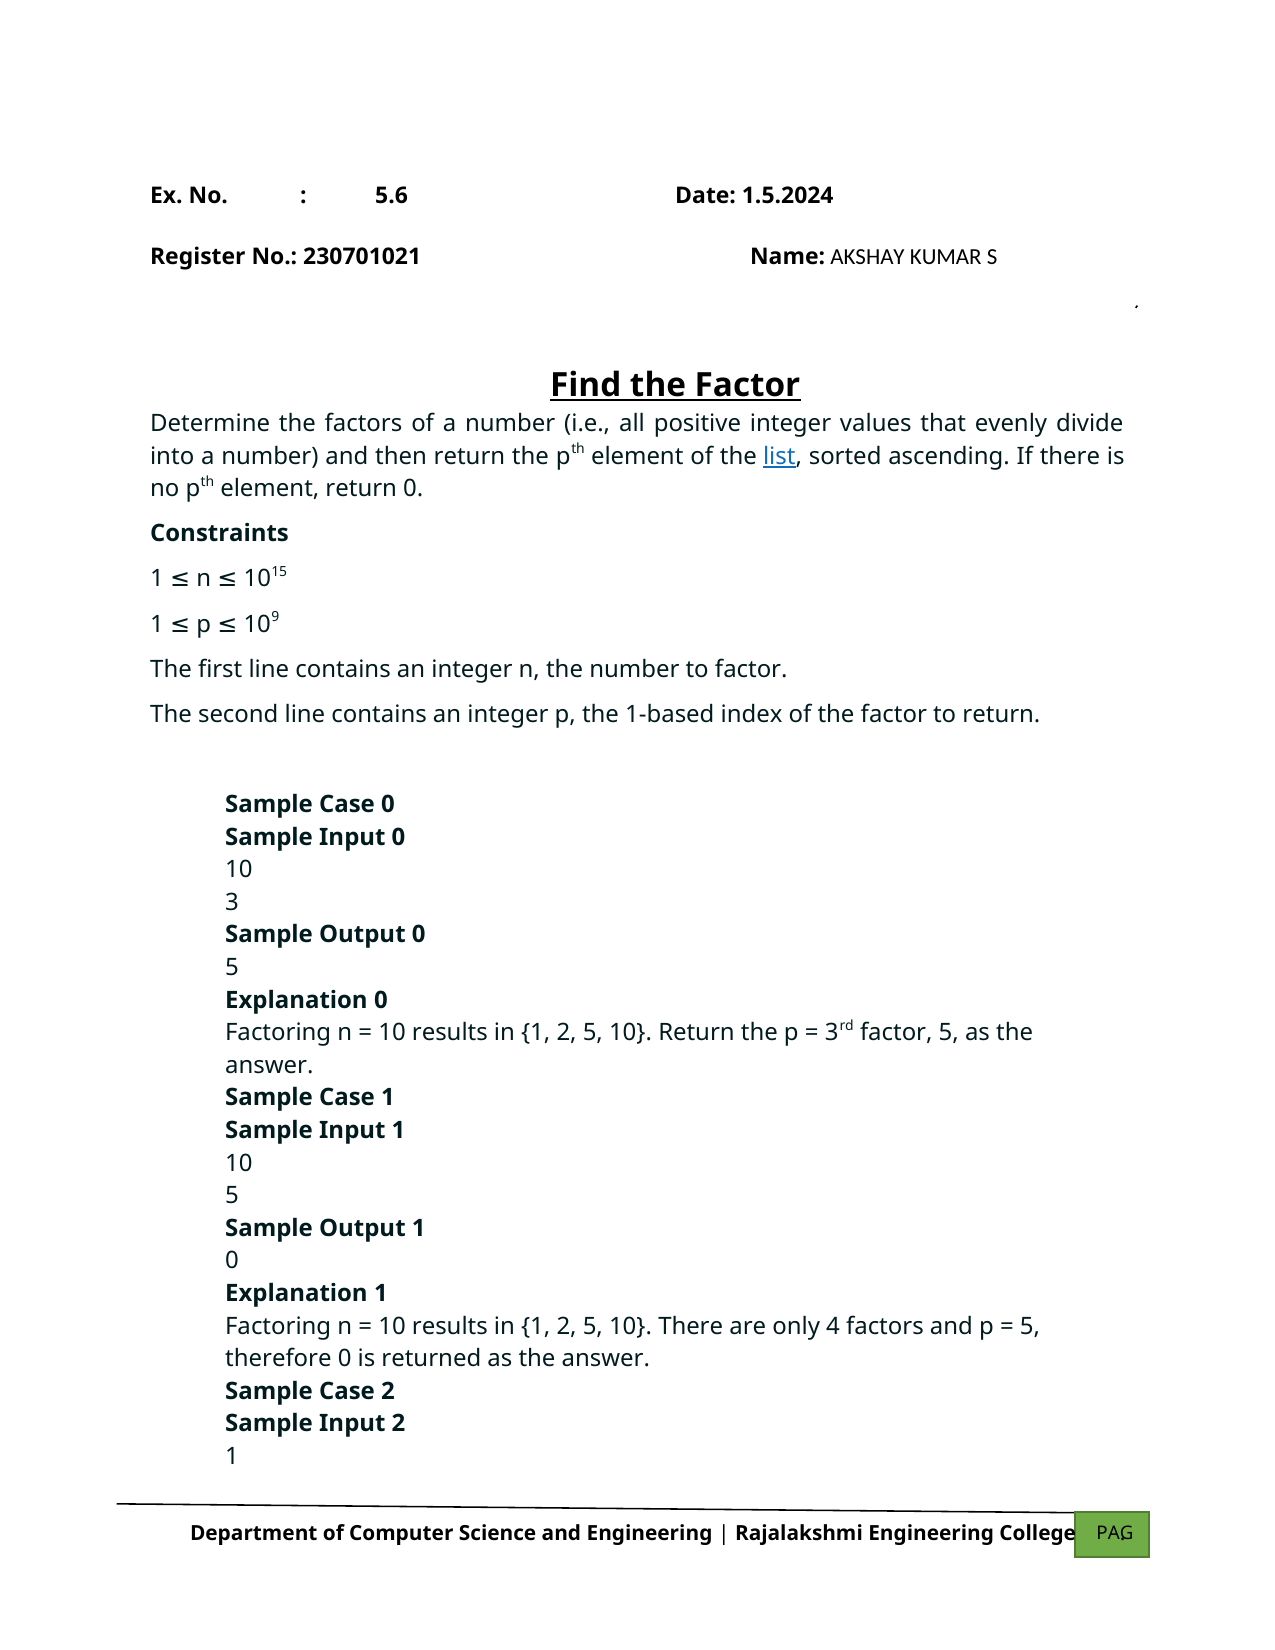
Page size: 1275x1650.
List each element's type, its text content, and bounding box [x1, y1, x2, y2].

text Factoring n = 10 results in {1, 2, 5, 10}. There are only 4 factors and p = 5, therefore 0 is returned as the answer. [225, 1308, 1125, 1374]
text Sample Input 0 [225, 819, 1125, 852]
text 10 [225, 1145, 1125, 1178]
text 0 [225, 1243, 1125, 1276]
text 1 [225, 1439, 1125, 1471]
text The first line contains an integer n, the number to factor. [150, 651, 1125, 684]
text Sample Input 2 [225, 1406, 1125, 1439]
text Find the Factor [225, 360, 1125, 406]
text Factoring n = 10 results in {1, 2, 5, 10}. Return the p = 3rd factor, 5, as the answer. [225, 1015, 1125, 1080]
text Ex. No. : 5.6 Date: 1.5.2024 [150, 179, 1125, 210]
text 1 ≤ p ≤ 109 [150, 606, 1125, 639]
text Sample Case 2 [225, 1374, 1125, 1406]
text Sample Input 1 [225, 1113, 1125, 1145]
text Explanation 1 [225, 1276, 1125, 1308]
text Explanation 0 [225, 982, 1125, 1015]
text 3 [225, 884, 1125, 917]
text Determine the factors of a number (i.e., all positive integer values that evenly divide into a number) and then return the pth element of the list, sorted ascending. If there is no pth element, return 0. [150, 406, 1125, 504]
text Sample Case 1 [225, 1080, 1125, 1113]
text 1 ≤ n ≤ 1015 [150, 561, 1125, 594]
text The second line contains an integer p, the 1-based index of the factor to return. [150, 697, 1125, 729]
text 5 [225, 950, 1125, 982]
text Register No.: 230701021 Name: AKSHAY KUMAR S [150, 239, 1125, 271]
text Sample Output 1 [225, 1211, 1125, 1243]
text 5 [225, 1178, 1125, 1211]
text Constraints [150, 516, 1125, 549]
text 10 [225, 852, 1125, 884]
text Sample Case 0 [225, 787, 1125, 819]
text Sample Output 0 [225, 917, 1125, 950]
